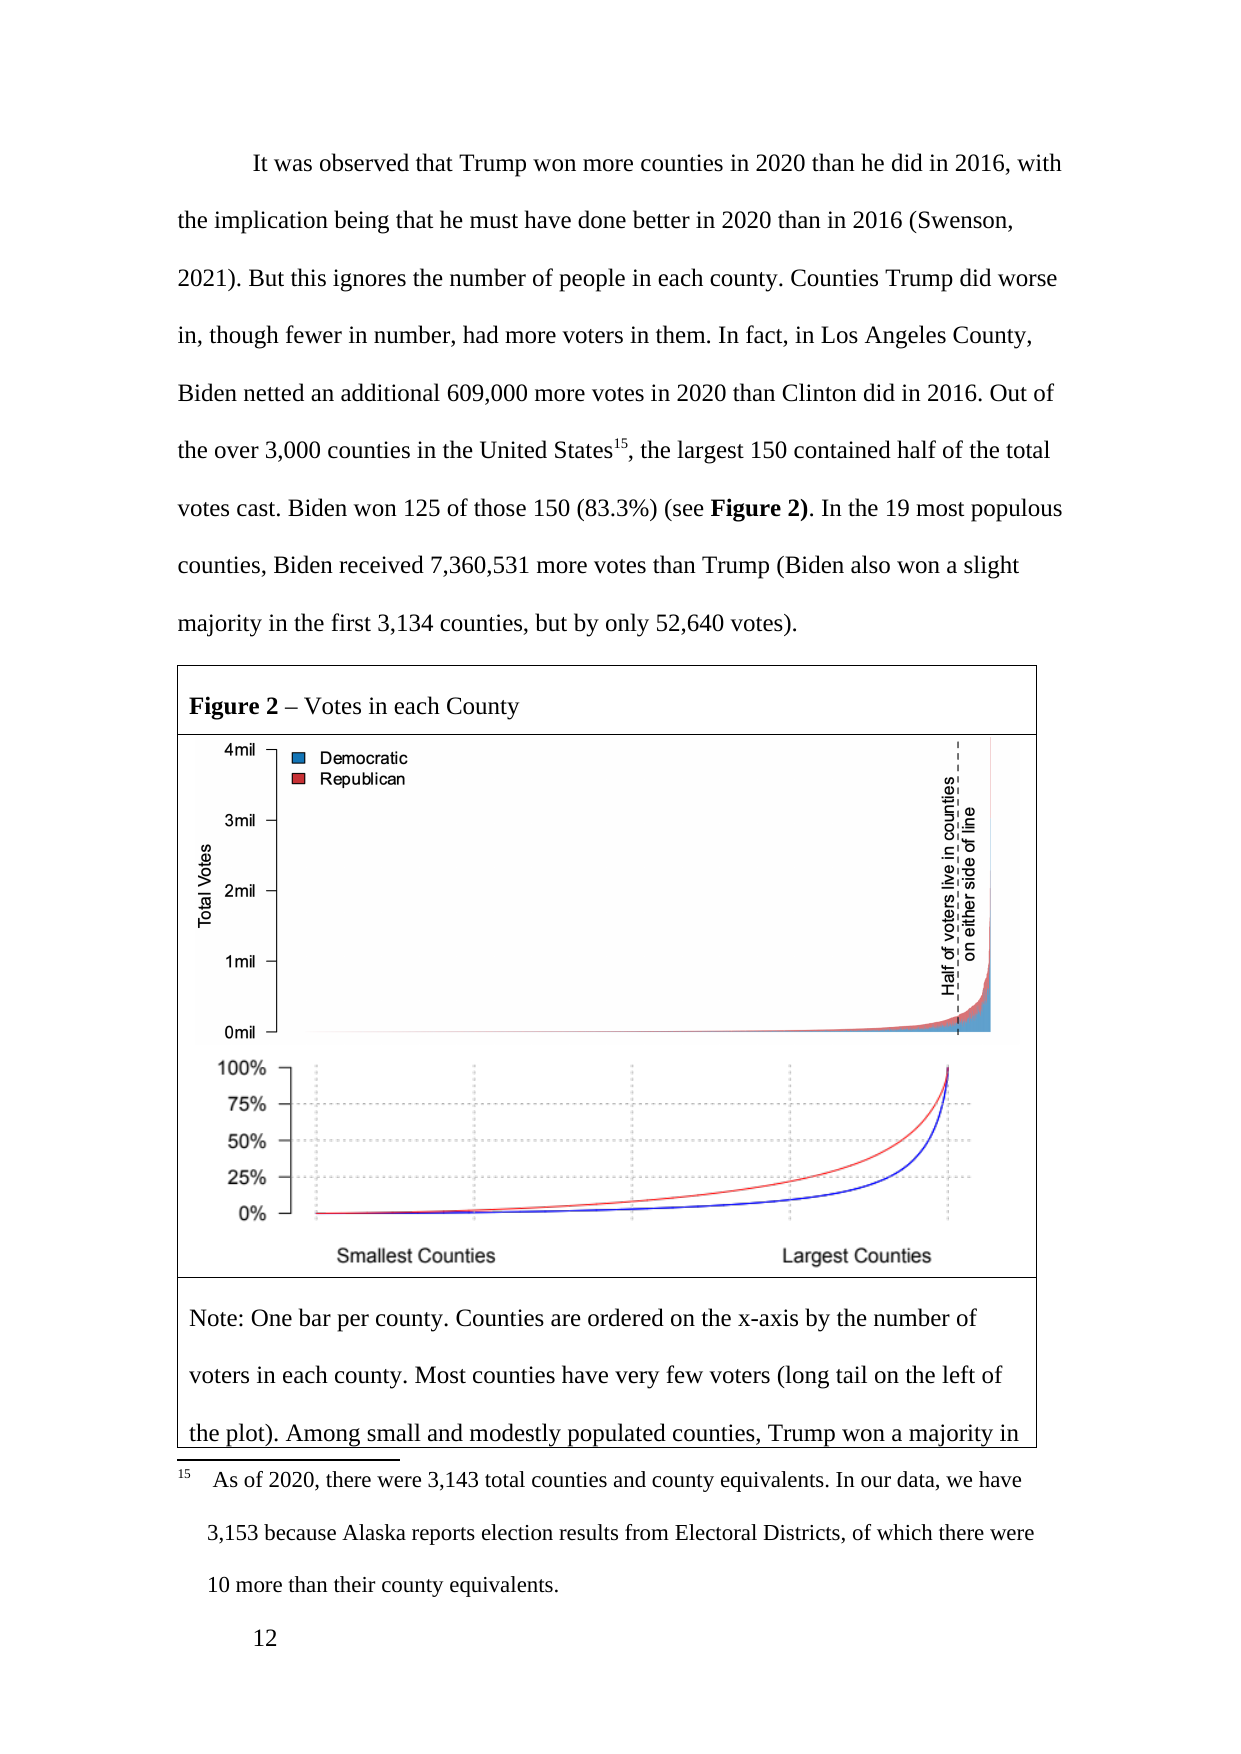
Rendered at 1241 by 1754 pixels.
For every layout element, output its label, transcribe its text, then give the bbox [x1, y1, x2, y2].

table_header Figure 2 – Votes in each County [178, 666, 1036, 734]
text It was observed that Trump won more counties in 2020 than he did in 2016, with the implication being that he must have done better in 2020 than in 2016 (Swenson, 2021). But this ignores the number of people in each county. Counties Trump did worse in, though fewer in number, had more voters in them. In fact, in Los Angeles County, Biden netted an additional 609,000 more votes in 2020 than Clinton did in 2016. Out of the over 3,000 counties in the United States, the largest 150 contained half of the total votes cast. Biden won 125 of those 150 (83.3%) (see Figure 2). In the 19 most populous counties, Biden received 7,360,531 more votes than Trump (Biden also won a slight majority in the first 3,134 counties, but by only 52,640 votes). [177, 148, 1063, 636]
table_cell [178, 1278, 1036, 1447]
picture [194, 735, 1020, 1045]
table_cell [178, 735, 1036, 1277]
